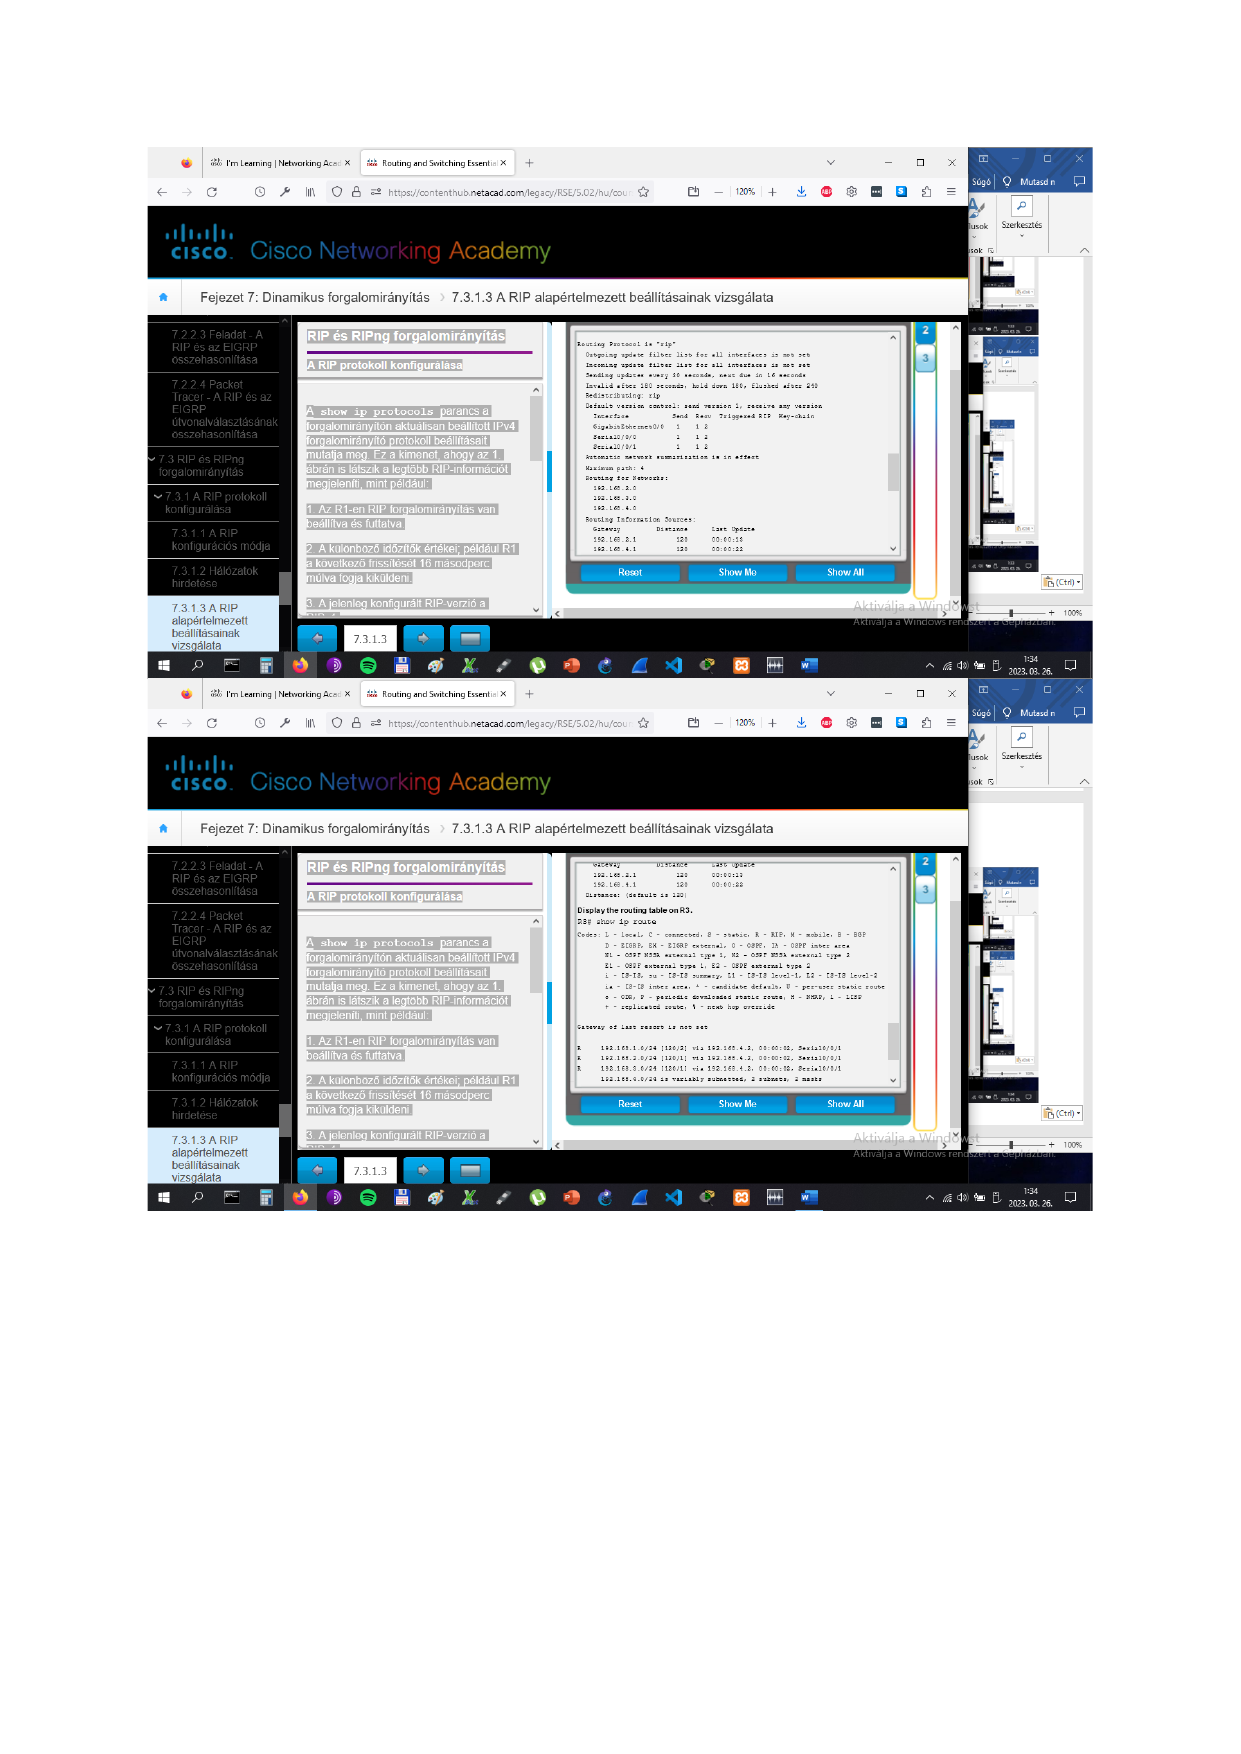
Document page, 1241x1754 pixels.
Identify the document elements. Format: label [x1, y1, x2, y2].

picture [147, 147, 1093, 1211]
